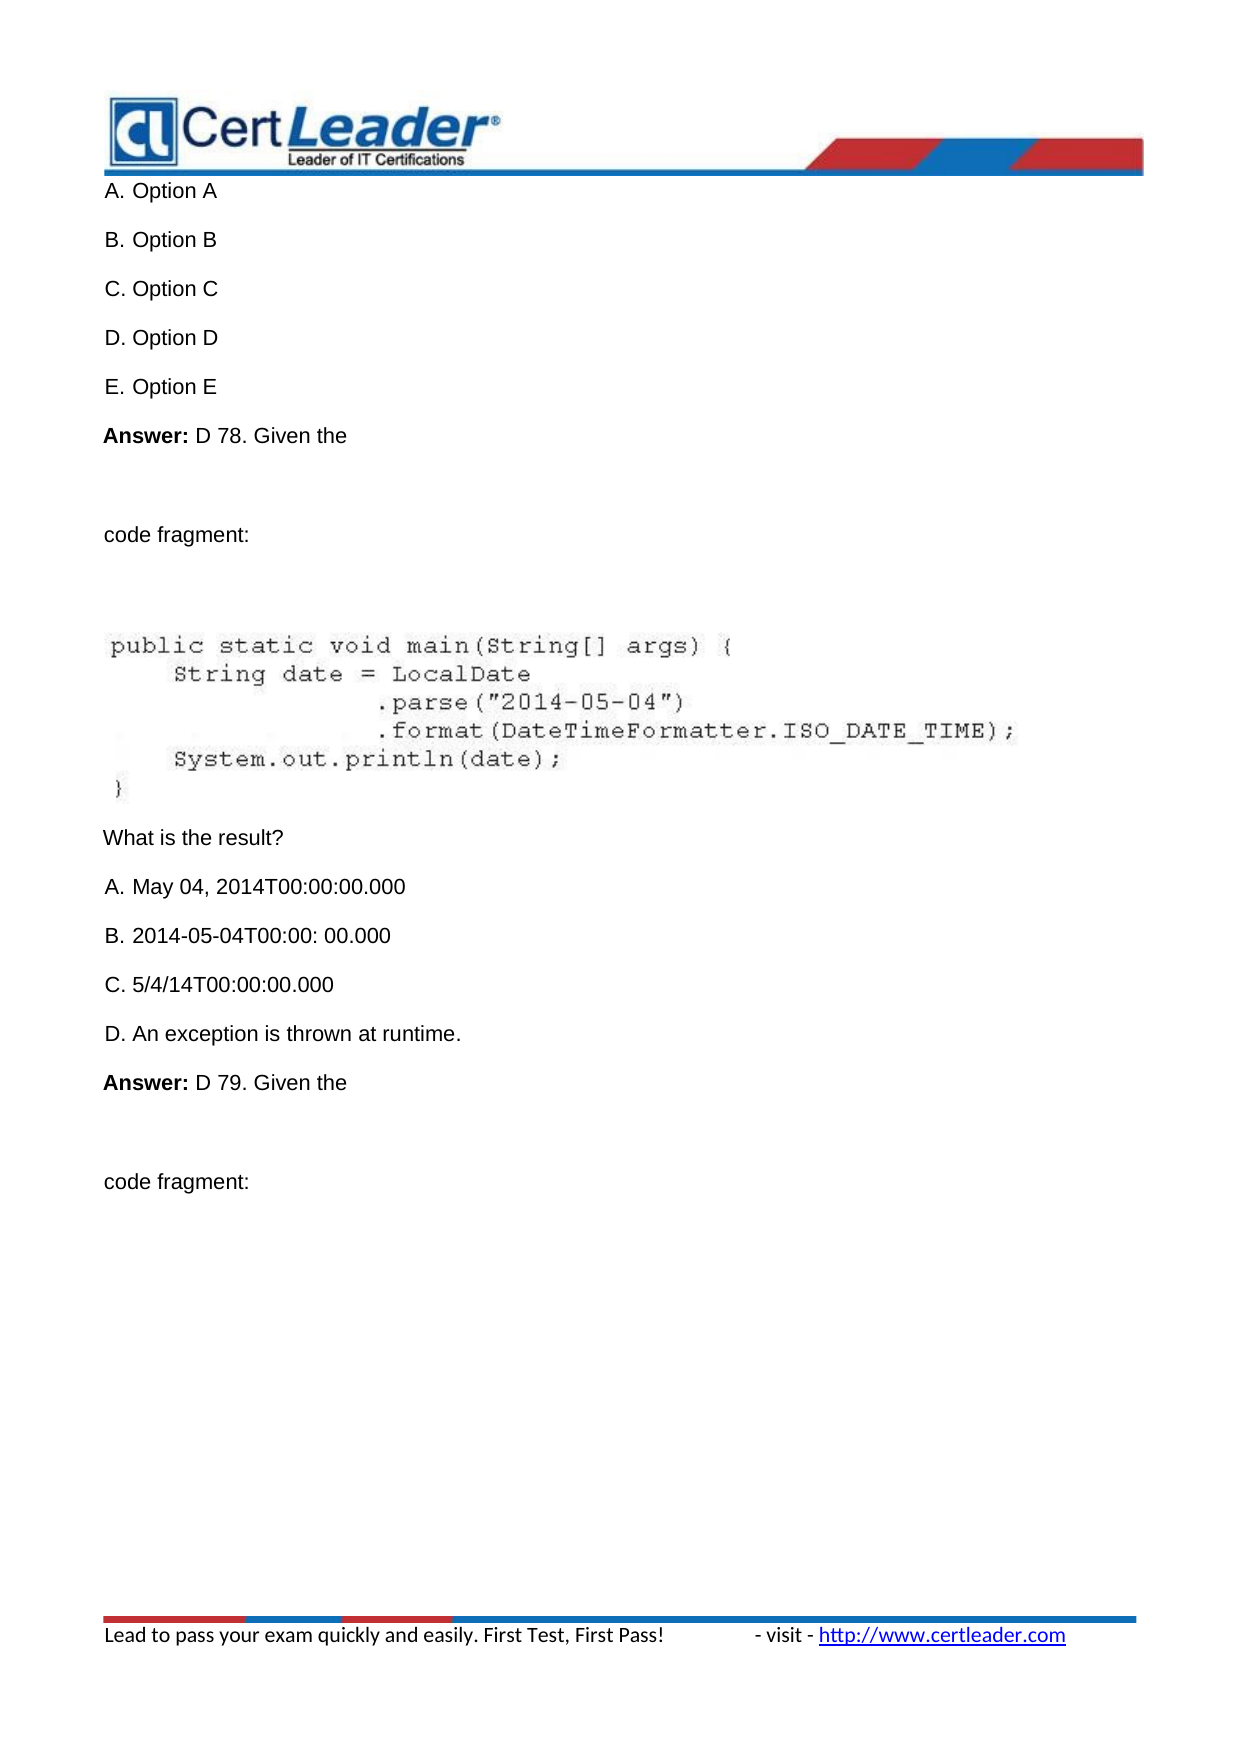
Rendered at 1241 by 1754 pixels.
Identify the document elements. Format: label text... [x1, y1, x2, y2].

list Option B [104, 227, 1136, 252]
picture [104, 90, 1144, 176]
text Answer: D 79. Given the code fragment: [103, 1070, 386, 1194]
list Option A [104, 178, 1136, 203]
picture [104, 620, 1021, 804]
list 2014-05-04T00:00: 00.000 [104, 923, 1136, 948]
list Option E [104, 374, 1136, 399]
text Answer: D 78. Given the code fragment: [103, 423, 386, 547]
list An exception is thrown at runtime. [104, 1021, 1136, 1046]
list Option D [104, 325, 1136, 350]
list Option C [104, 276, 1136, 301]
list 5/4/14T00:00:00.000 [104, 972, 1136, 997]
picture [103, 1616, 1137, 1623]
text What is the result? [103, 825, 1136, 850]
list May 04, 2014T00:00:00.000 [104, 874, 1136, 899]
